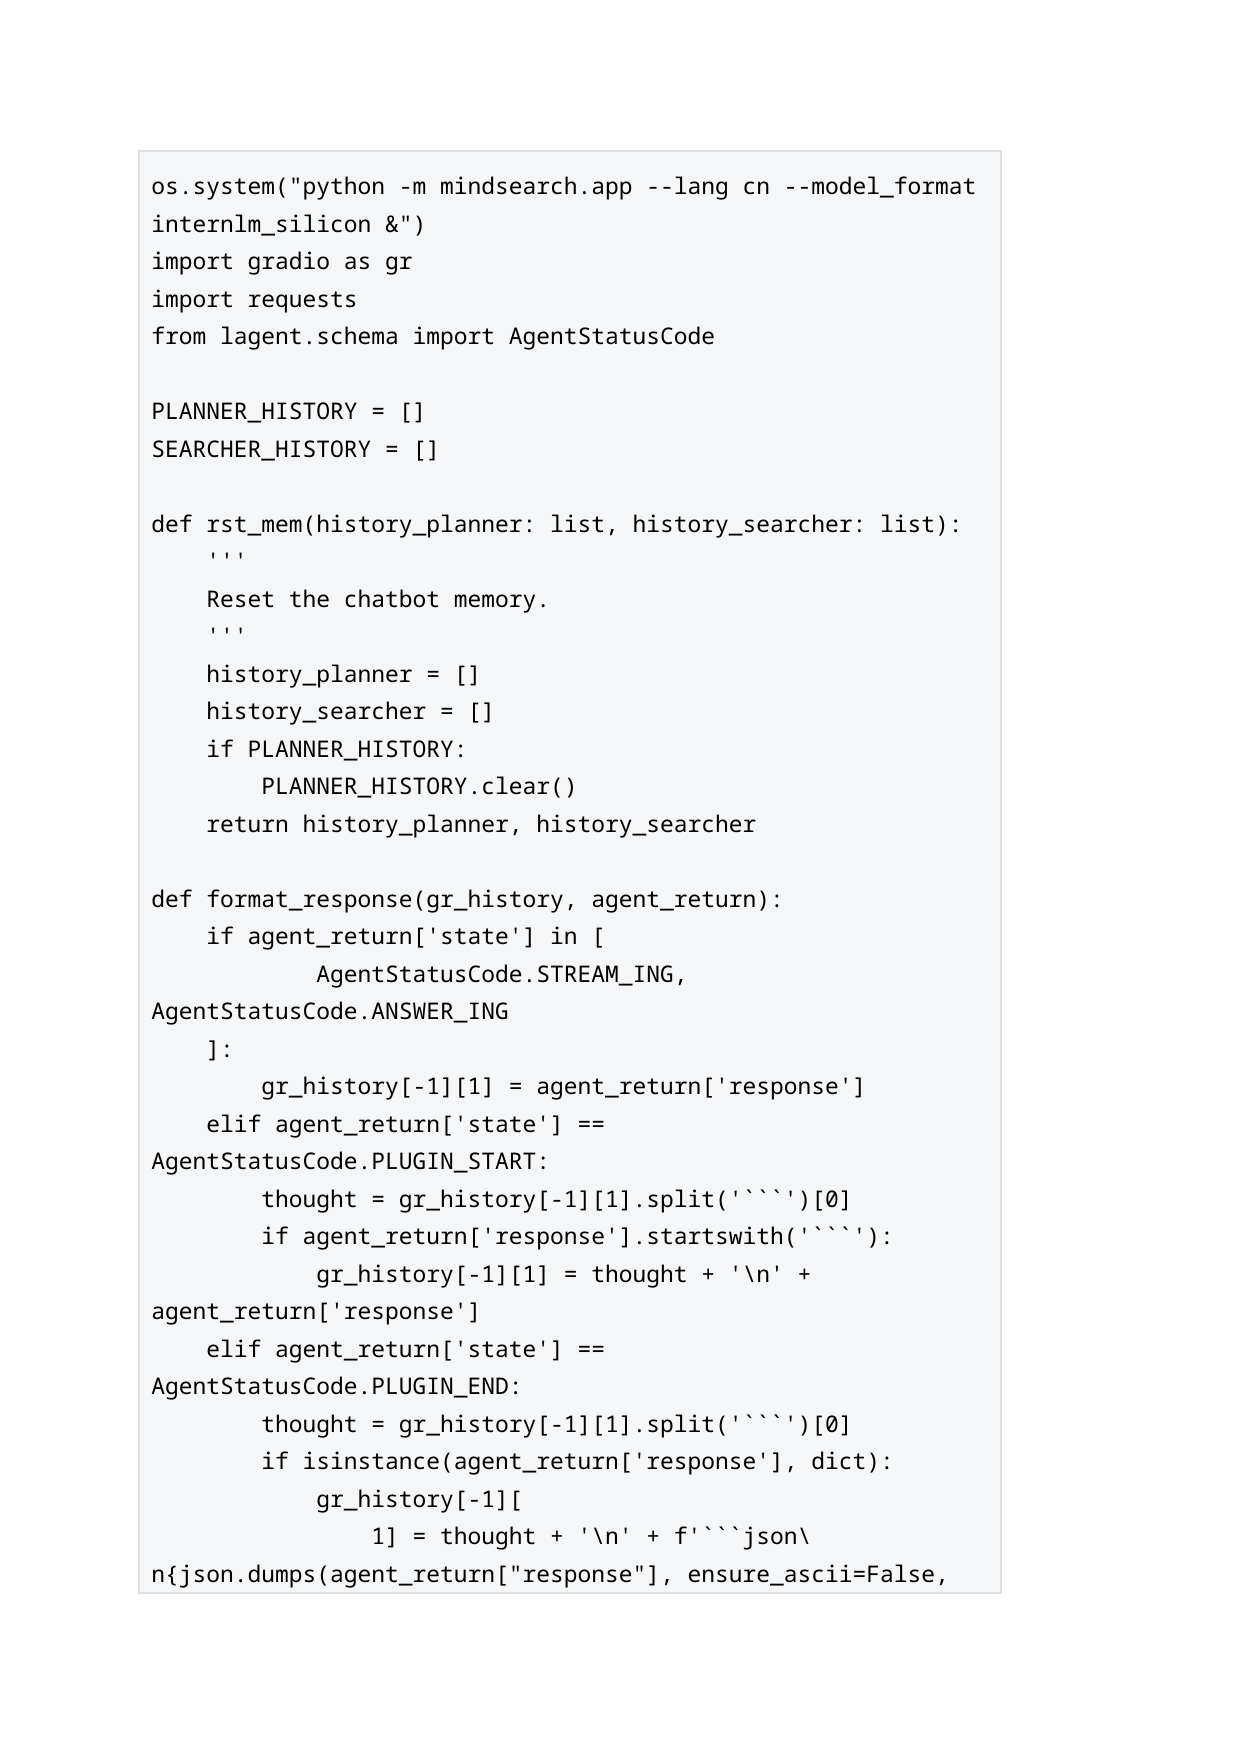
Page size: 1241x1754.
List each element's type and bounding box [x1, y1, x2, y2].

table_header [140, 152, 1000, 1592]
